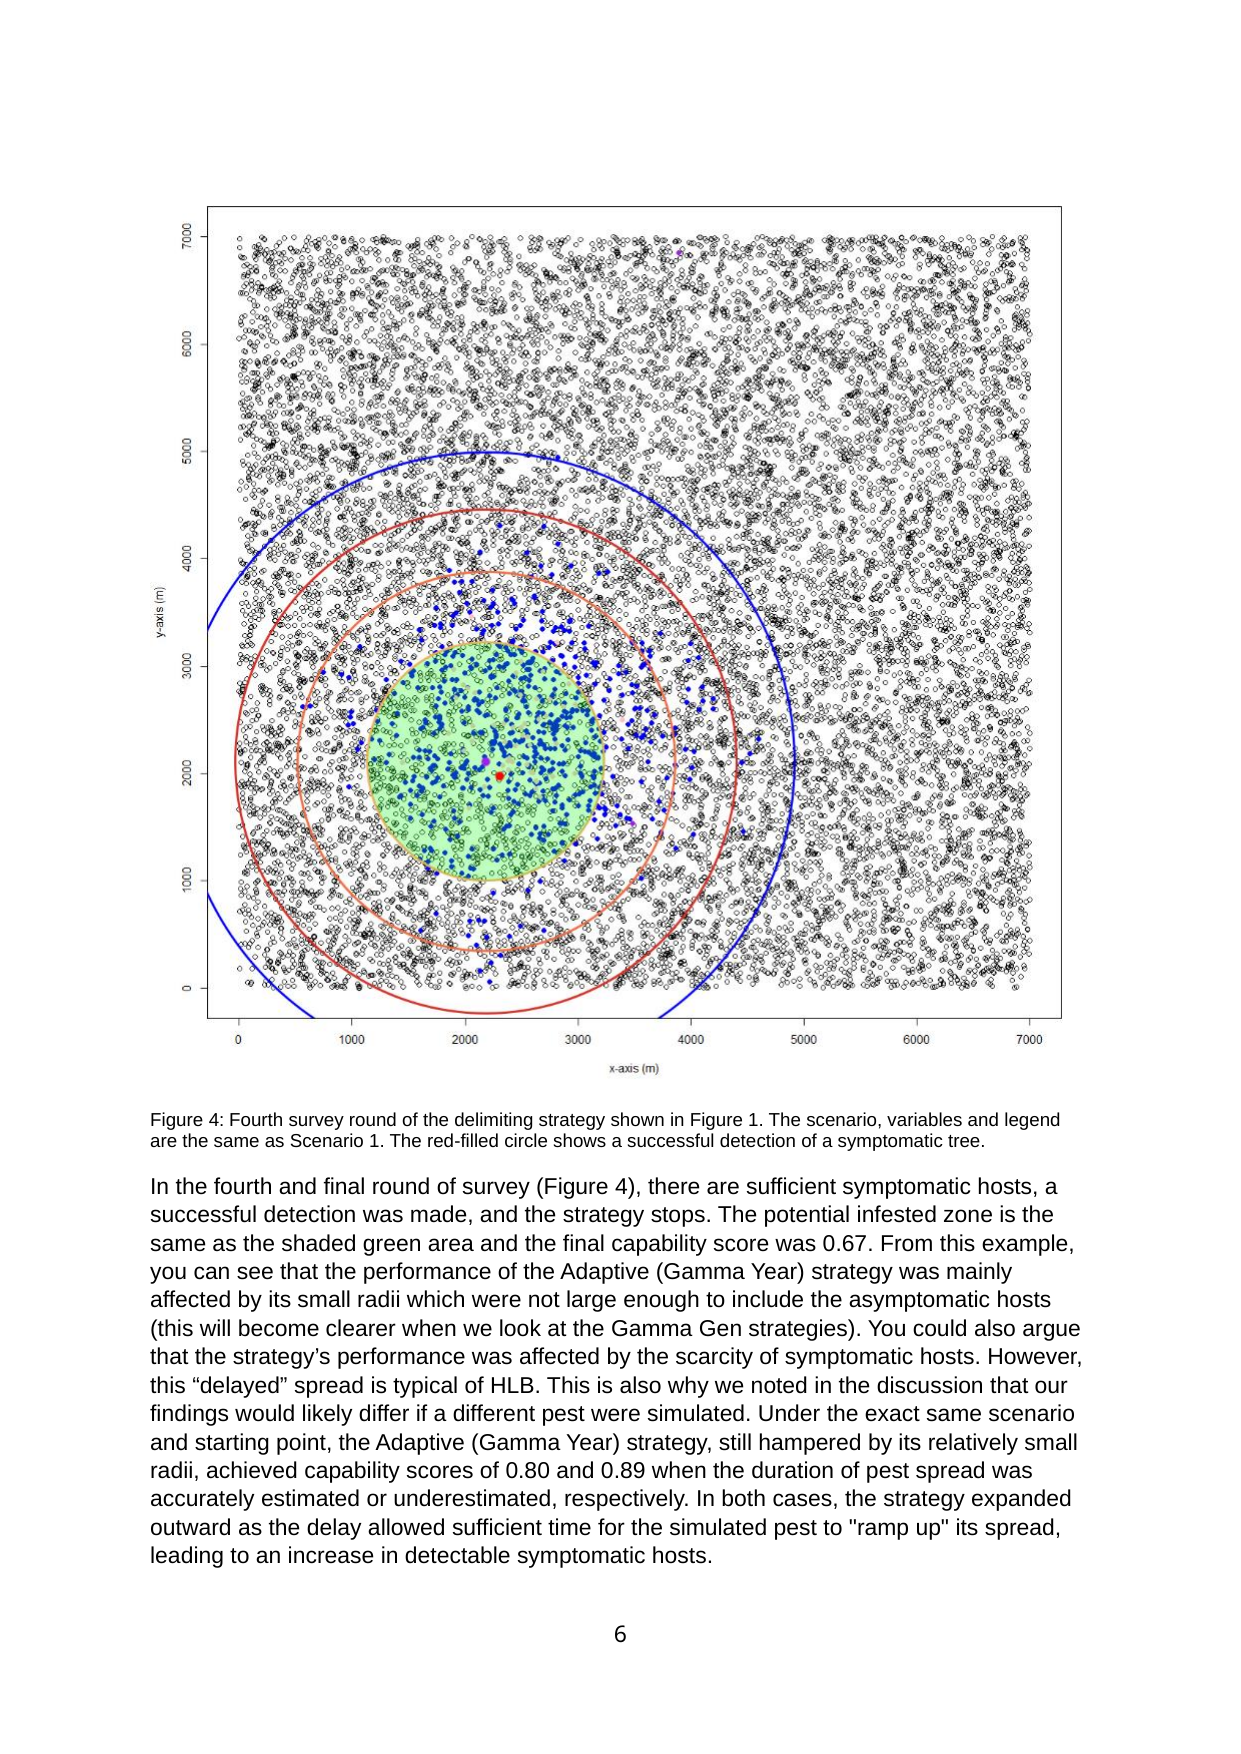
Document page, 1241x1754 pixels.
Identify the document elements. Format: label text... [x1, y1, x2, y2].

text Figure 4: Fourth survey round of the delimiting strategy shown in Figure 1. The scenario, variables and legend are the same as Scenario 1. The red-filled circle shows a successful detection of a symptomatic tree. [150, 1109, 1090, 1152]
text In the fourth and final round of survey (Figure 4), there are sufficient symptomatic hosts, a successful detection was made, and the strategy stops. The potential infested zone is the same as the shaded green area and the final capability score was 0.67. From this example, you can see that the performance of the Adaptive (Gamma Year) strategy was mainly affected by its small radii which were not large enough to include the asymptomatic hosts (this will become clearer when we look at the Gamma Gen strategies). You could also argue that the strategy’s performance was affected by the scarcity of symptomatic hosts. However, this “delayed” spread is typical of HLB. This is also why we noted in the discussion that our findings would likely differ if a different pest were simulated. Under the exact same scenario and starting point, the Adaptive (Gamma Year) strategy, still hampered by its relatively small radii, achieved capability scores of 0.80 and 0.89 when the duration of pest spread was accurately estimated or underestimated, respectively. In both cases, the strategy expanded outward as the delay allowed sufficient time for the simulated pest to "ramp up" its spread, leading to an increase in detectable symptomatic hosts. [150, 1173, 1090, 1569]
picture [150, 150, 1091, 1090]
